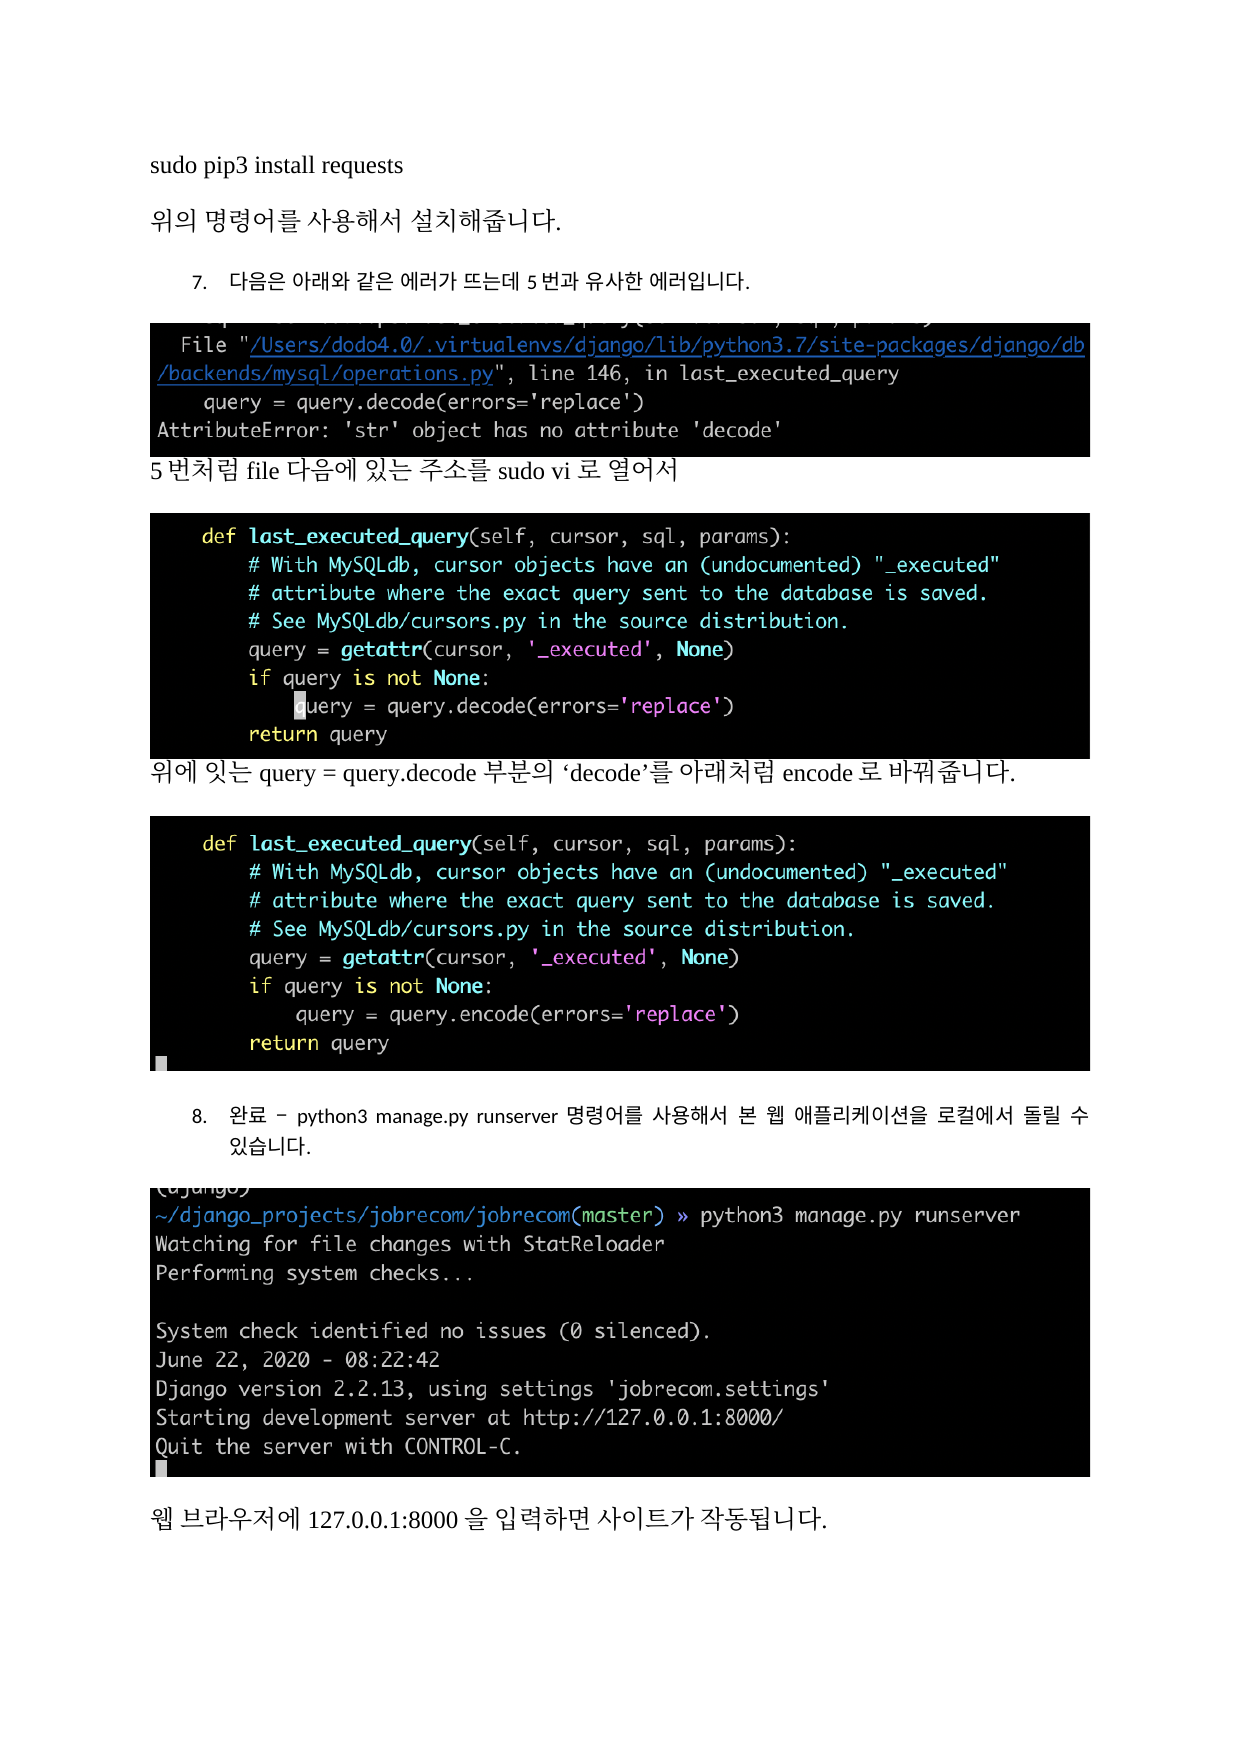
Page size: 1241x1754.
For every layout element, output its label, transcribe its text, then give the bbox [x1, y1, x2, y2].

list 다음은 아래와 같은 에러가 뜨는데 5번과 유사한 에러입니다. [192, 265, 1090, 295]
picture [150, 816, 1091, 1071]
picture [150, 1188, 1091, 1477]
text 웹 브라우저에 127.0.0.1:8000 을 입력하면 사이트가 작동됩니다. [150, 1505, 1090, 1534]
text sudo pip3 install requests [150, 150, 1090, 179]
picture [150, 513, 1091, 759]
list 완료 – python3 manage.py runserver 명령어를 사용해서 본 웹 애플리케이션을 로컬에서 돌릴 수 있습니다. [192, 1100, 1090, 1160]
text 위의 명령어를 사용해서 설치해줍니다. [150, 207, 1090, 236]
text 위에 잇는 query = query.decode 부분의 ‘decode’를 아래처럼 encode로 바꿔줍니다. [150, 759, 1090, 787]
text 5번처럼 file 다음에 있는 주소를 sudo vi 로 열어서 [150, 457, 1090, 485]
picture [150, 323, 1091, 457]
